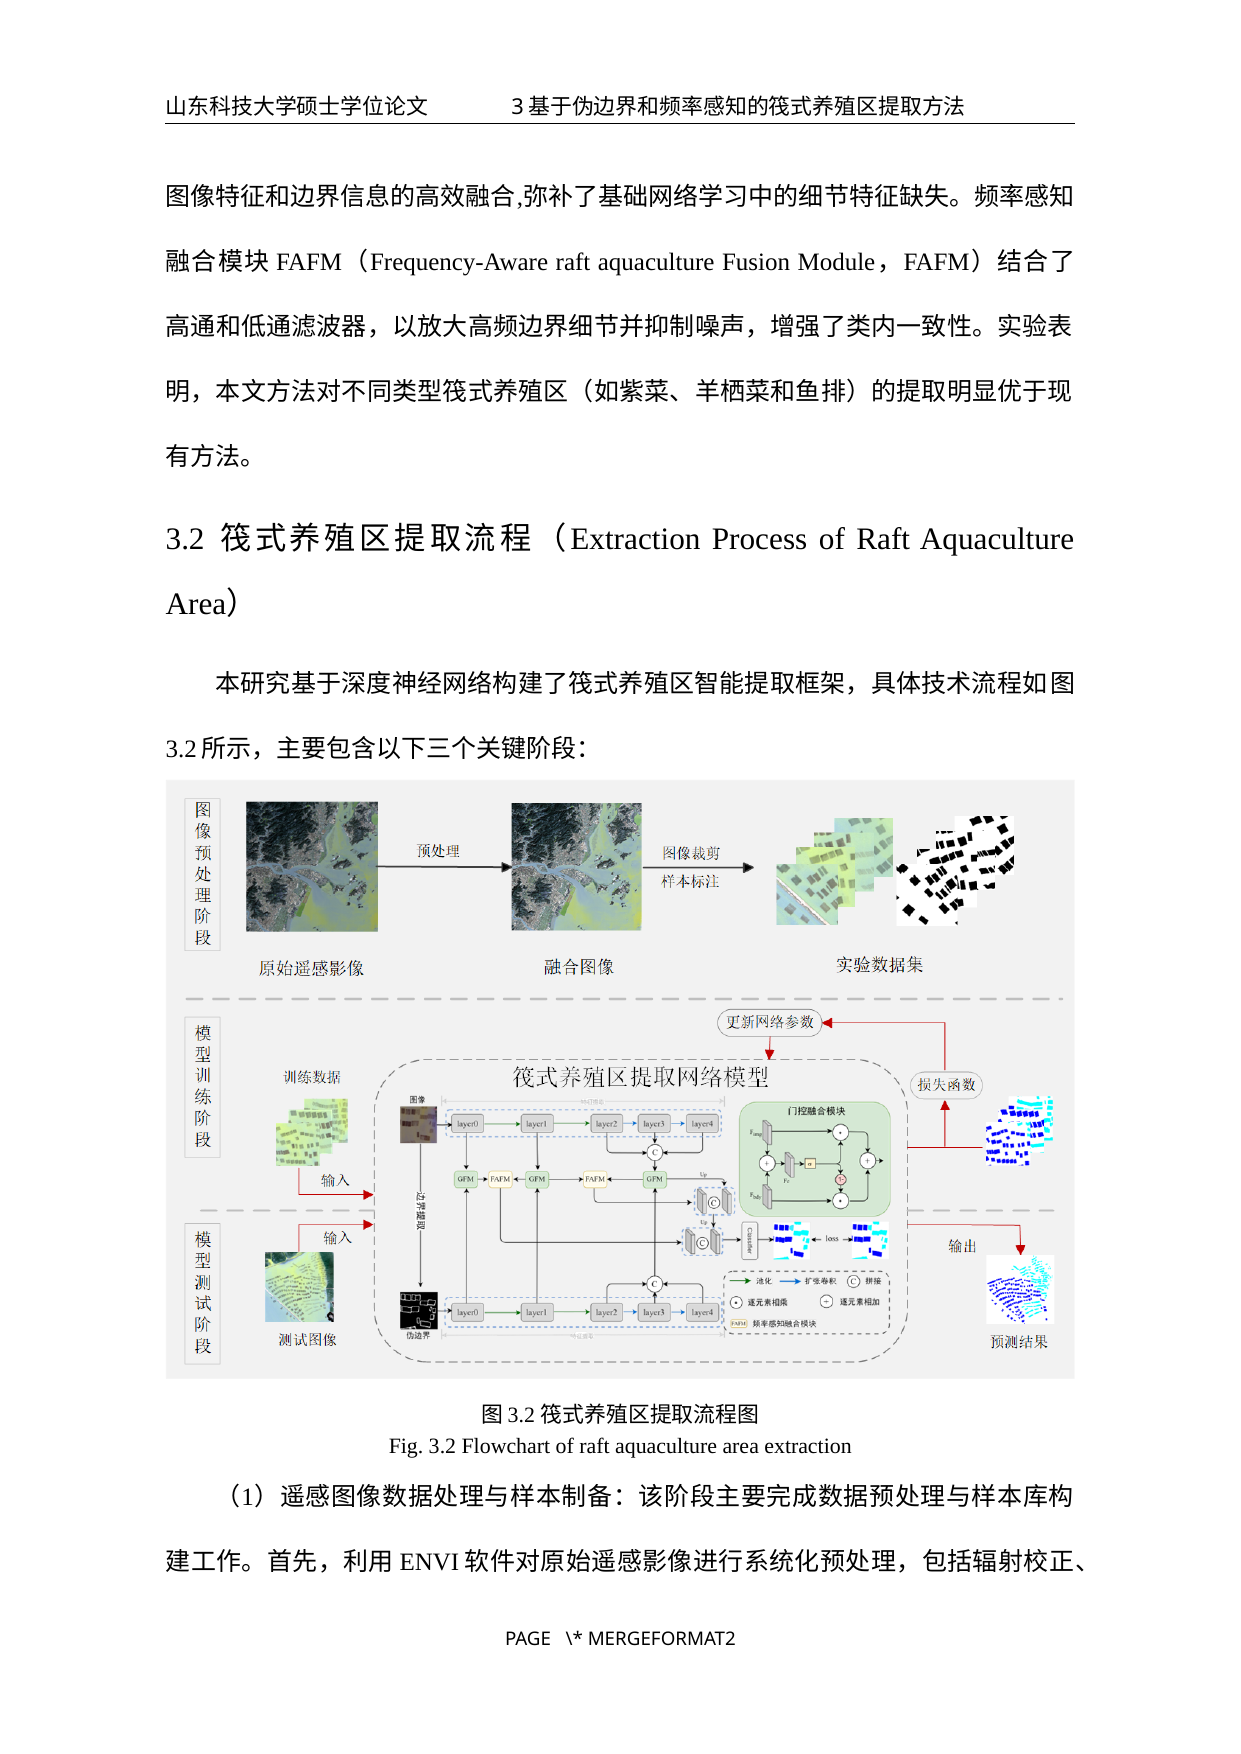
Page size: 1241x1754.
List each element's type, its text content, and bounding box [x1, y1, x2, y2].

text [165, 162, 1075, 487]
text 图3.2 筏式养殖区提取流程图 [165, 1397, 1075, 1429]
text Fig. 3.2 Flowchart of raft aquaculture area extraction [165, 1429, 1075, 1462]
picture [165, 779, 1075, 1379]
subtitle 3.2 筏式养殖区提取流程（Extraction Process of Raft Aquaculture Area） [165, 503, 1075, 633]
text 本研究基于深度神经网络构建了筏式养殖区智能提取框架，具体技术流程如图3.2所示，主要包含以下三个关键阶段： [165, 649, 1075, 779]
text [165, 1462, 1075, 1592]
